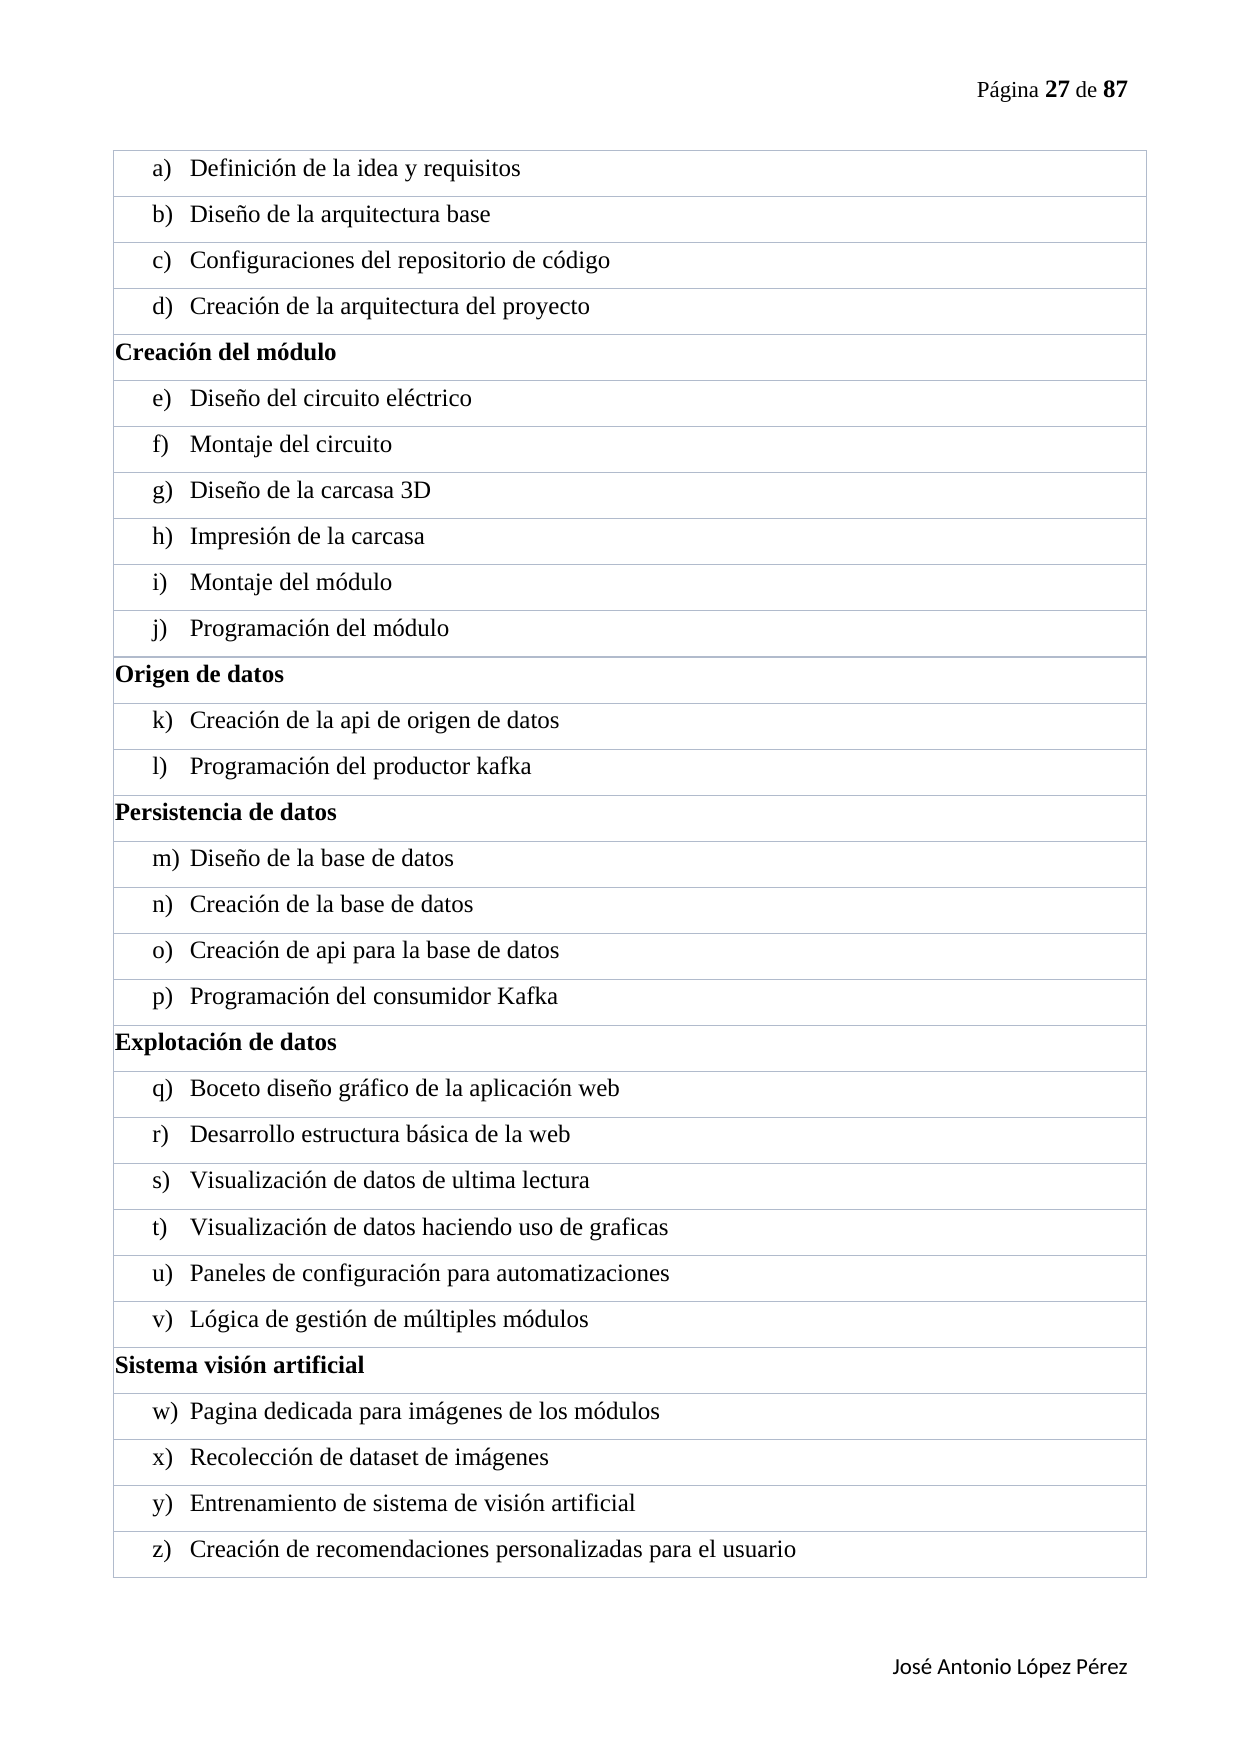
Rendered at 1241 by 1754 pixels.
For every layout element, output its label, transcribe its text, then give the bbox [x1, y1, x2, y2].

table_cell Creación de api para la base de datos [114, 934, 1146, 979]
table_cell Recolección de dataset de imágenes [114, 1440, 1146, 1485]
table_cell Visualización de datos haciendo uso de graficas [114, 1210, 1146, 1255]
table_cell Definición de la idea y requisitos [114, 151, 1146, 196]
table_cell Boceto diseño gráfico de la aplicación web [114, 1072, 1146, 1117]
table_cell Lógica de gestión de múltiples módulos [114, 1302, 1146, 1347]
table_cell Impresión de la carcasa [114, 519, 1146, 564]
table_cell Origen de datos [114, 658, 1146, 702]
table_cell Montaje del módulo [114, 565, 1146, 610]
table_cell Diseño de la carcasa 3D [114, 473, 1146, 518]
table_cell Programación del módulo [114, 611, 1146, 656]
table_cell Creación de recomendaciones personalizadas para el usuario [114, 1532, 1146, 1577]
table_cell Programación del productor kafka [114, 750, 1146, 794]
table_cell Paneles de configuración para automatizaciones [114, 1256, 1146, 1301]
table_cell Configuraciones del repositorio de código [114, 243, 1146, 288]
table_cell Diseño de la arquitectura base [114, 197, 1146, 242]
table_cell Creación de la api de origen de datos [114, 704, 1146, 748]
table_cell Explotación de datos [114, 1026, 1146, 1071]
table_cell Pagina dedicada para imágenes de los módulos [114, 1394, 1146, 1439]
table_cell Sistema visión artificial [114, 1348, 1146, 1393]
table_cell Montaje del circuito [114, 427, 1146, 472]
table_cell Creación de la arquitectura del proyecto [114, 289, 1146, 334]
table_cell Visualización de datos de ultima lectura [114, 1164, 1146, 1209]
table_cell Diseño del circuito eléctrico [114, 381, 1146, 426]
table_cell Persistencia de datos [114, 796, 1146, 841]
table_cell Desarrollo estructura básica de la web [114, 1118, 1146, 1163]
table_cell Entrenamiento de sistema de visión artificial [114, 1486, 1146, 1531]
table_cell Programación del consumidor Kafka [114, 980, 1146, 1025]
table_cell Creación de la base de datos [114, 888, 1146, 933]
table_cell Creación del módulo [114, 335, 1146, 380]
table_cell Diseño de la base de datos [114, 842, 1146, 887]
